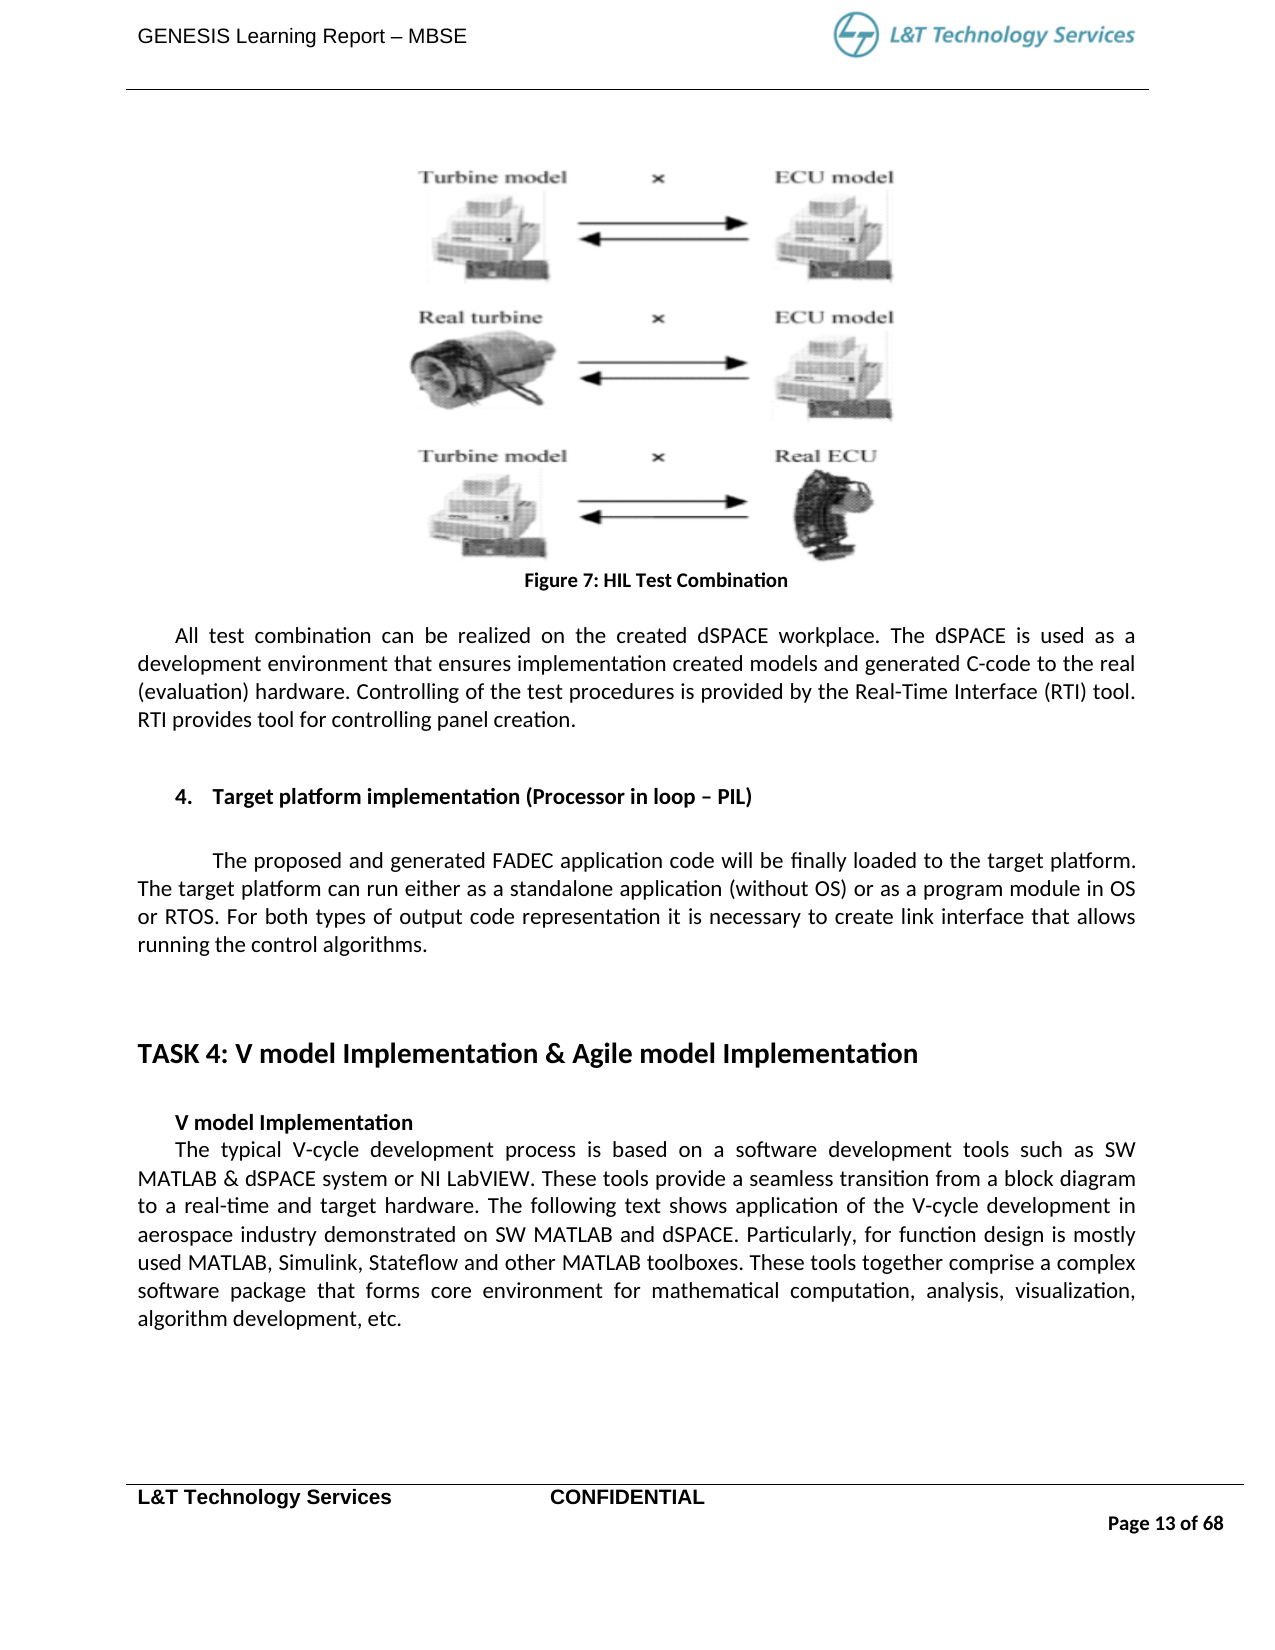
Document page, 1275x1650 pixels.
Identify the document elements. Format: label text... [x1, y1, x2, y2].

text The typical V-cycle development process is based on a software development tools such as SW MATLAB & dSPACE system or NI LabVIEW. These tools provide a seamless transition from a block diagram to a real-time and target hardware. The following text shows application of the V-cycle development in aerospace industry demonstrated on SW MATLAB and dSPACE. Particularly, for function design is mostly used MATLAB, Simulink, Stateﬂow and other MATLAB toolboxes. These tools together comprise a complex software package that forms core environment for mathematical computation, analysis, visualization, algorithm development, etc. [137, 1136, 1137, 1332]
subtitle Target platform implementation (Processor in loop – PIL) [175, 782, 1137, 810]
subtitle TASK 4: V model Implementation & Agile model Implementation [137, 1036, 1137, 1071]
picture [408, 163, 904, 568]
list All test combination can be realized on the created dSPACE workplace. The dSPACE is used as a development environment that ensures implementation created models and generated C-code to the real (evaluation) hardware. Controlling of the test procedures is provided by the Real-Time Interface (RTI) tool. RTI provides tool for controlling panel creation. [137, 621, 1137, 733]
list The proposed and generated FADEC application code will be ﬁnally loaded to the target platform. The target platform can run either as a standalone application (without OS) or as a program module in OS or RTOS. For both types of output code representation it is necessary to create link interface that allows running the control algorithms. [137, 846, 1137, 958]
text V model Implementation [137, 1108, 1137, 1136]
text Figure 7: HIL Test Combination [137, 567, 1137, 593]
